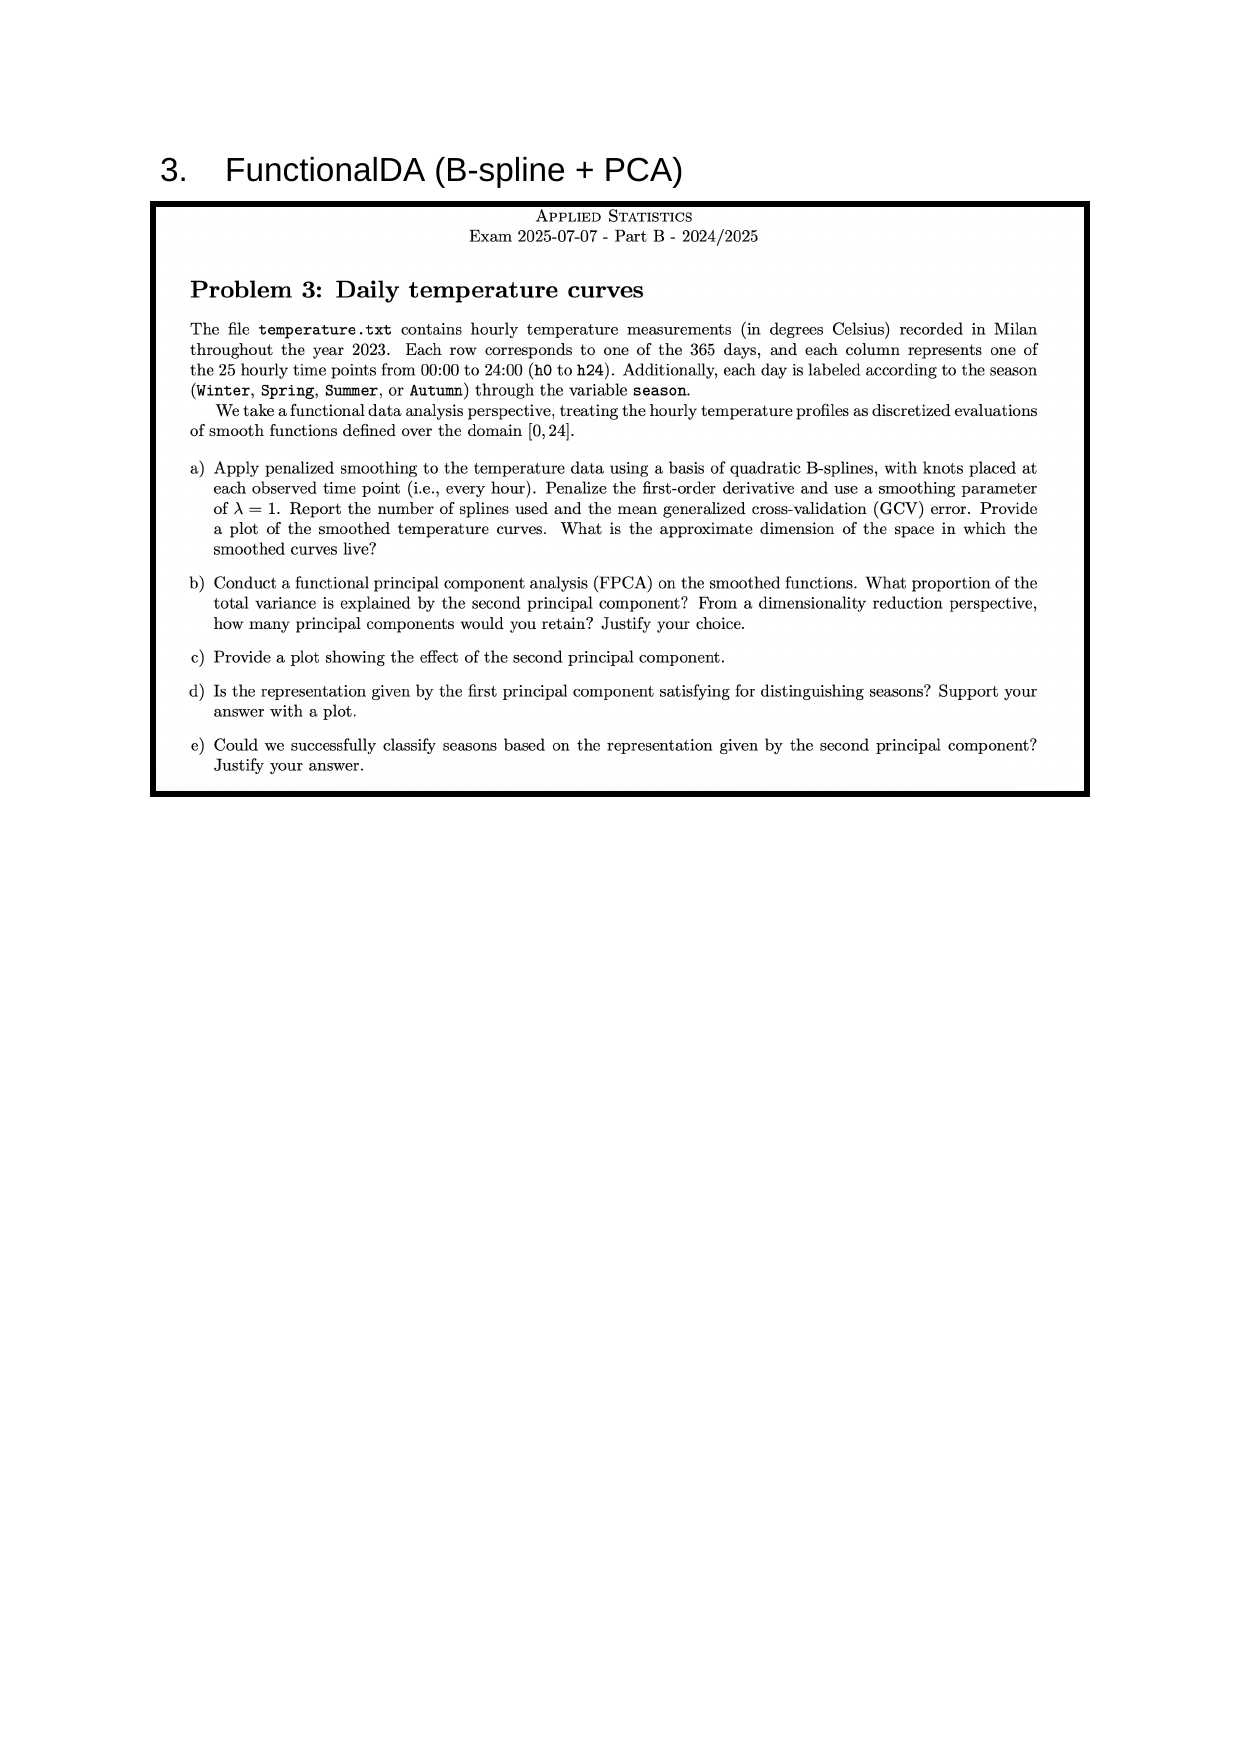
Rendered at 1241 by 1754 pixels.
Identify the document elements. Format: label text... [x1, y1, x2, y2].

subtitle FunctionalDA (B-spline + PCA) [187, 150, 1090, 188]
picture [156, 207, 1084, 791]
